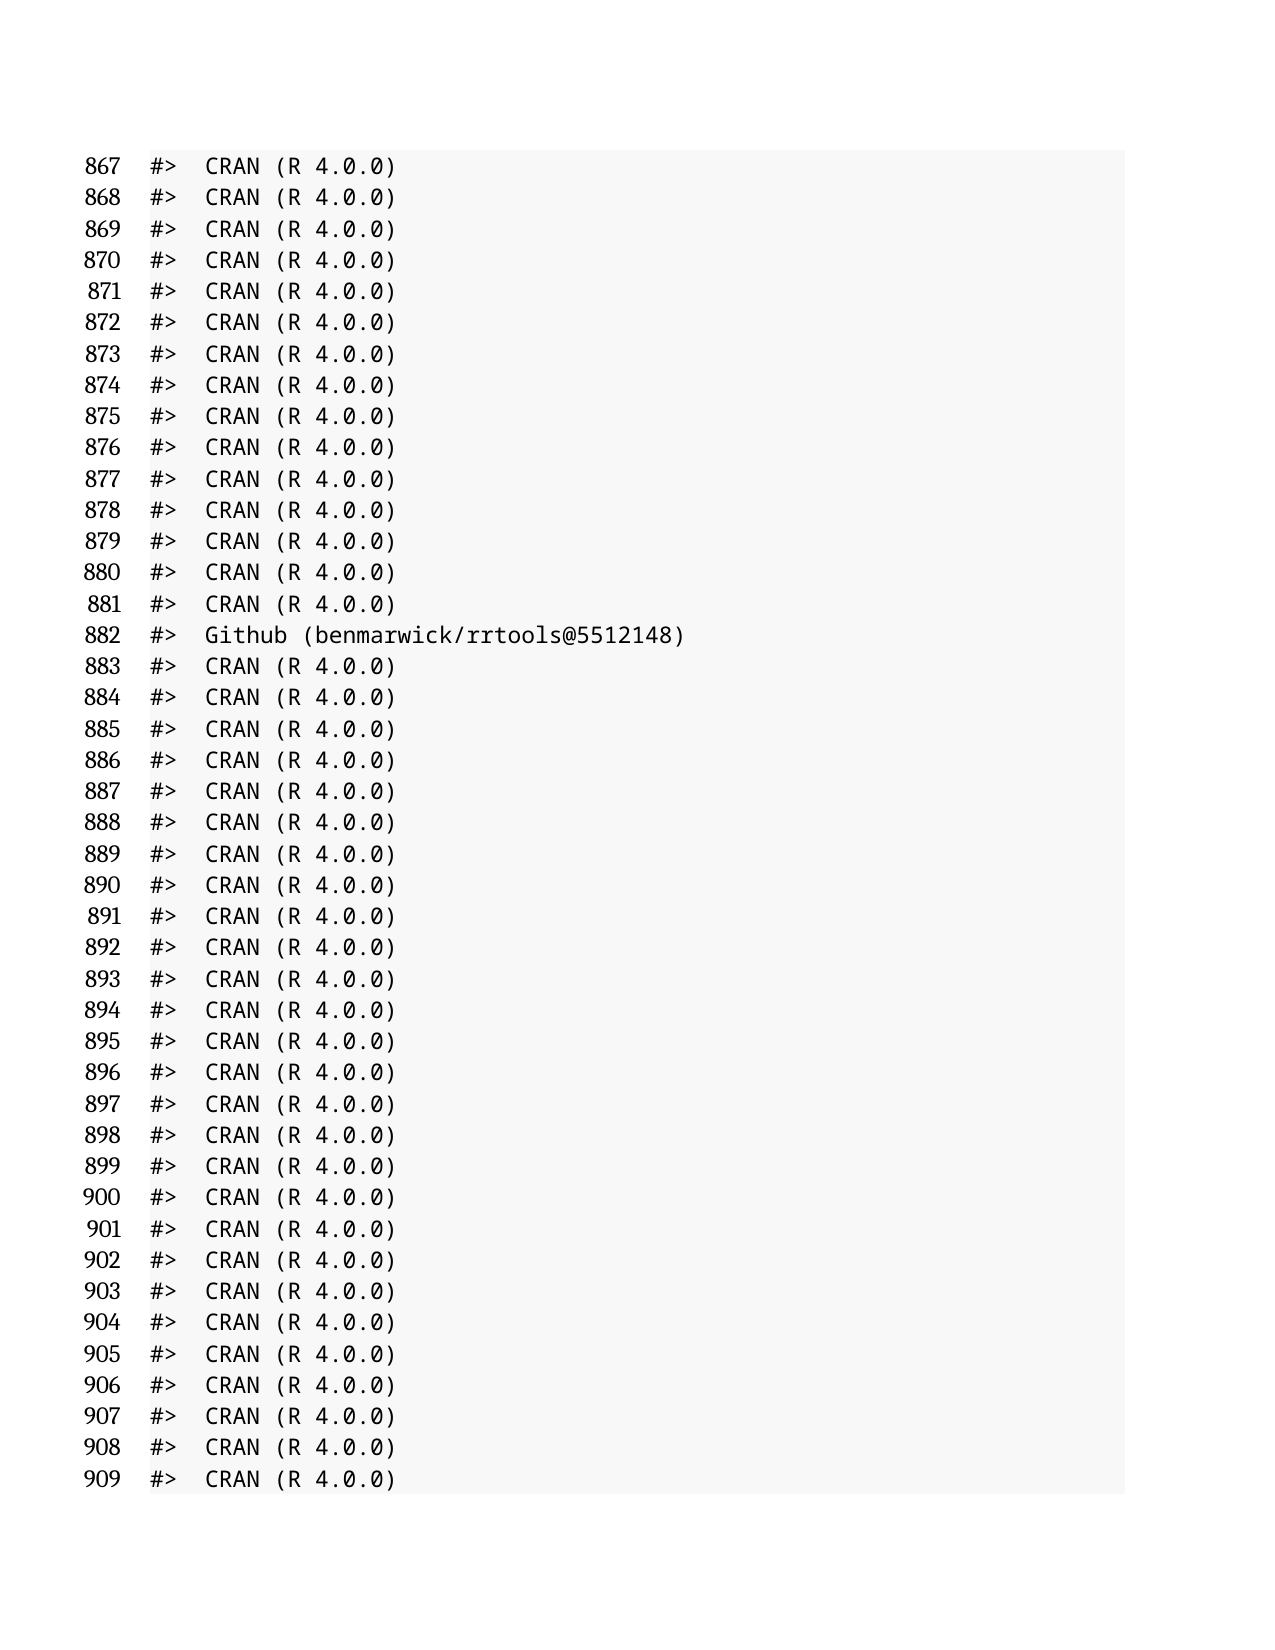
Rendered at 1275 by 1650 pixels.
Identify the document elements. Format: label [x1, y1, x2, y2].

text [150, 150, 1125, 1494]
